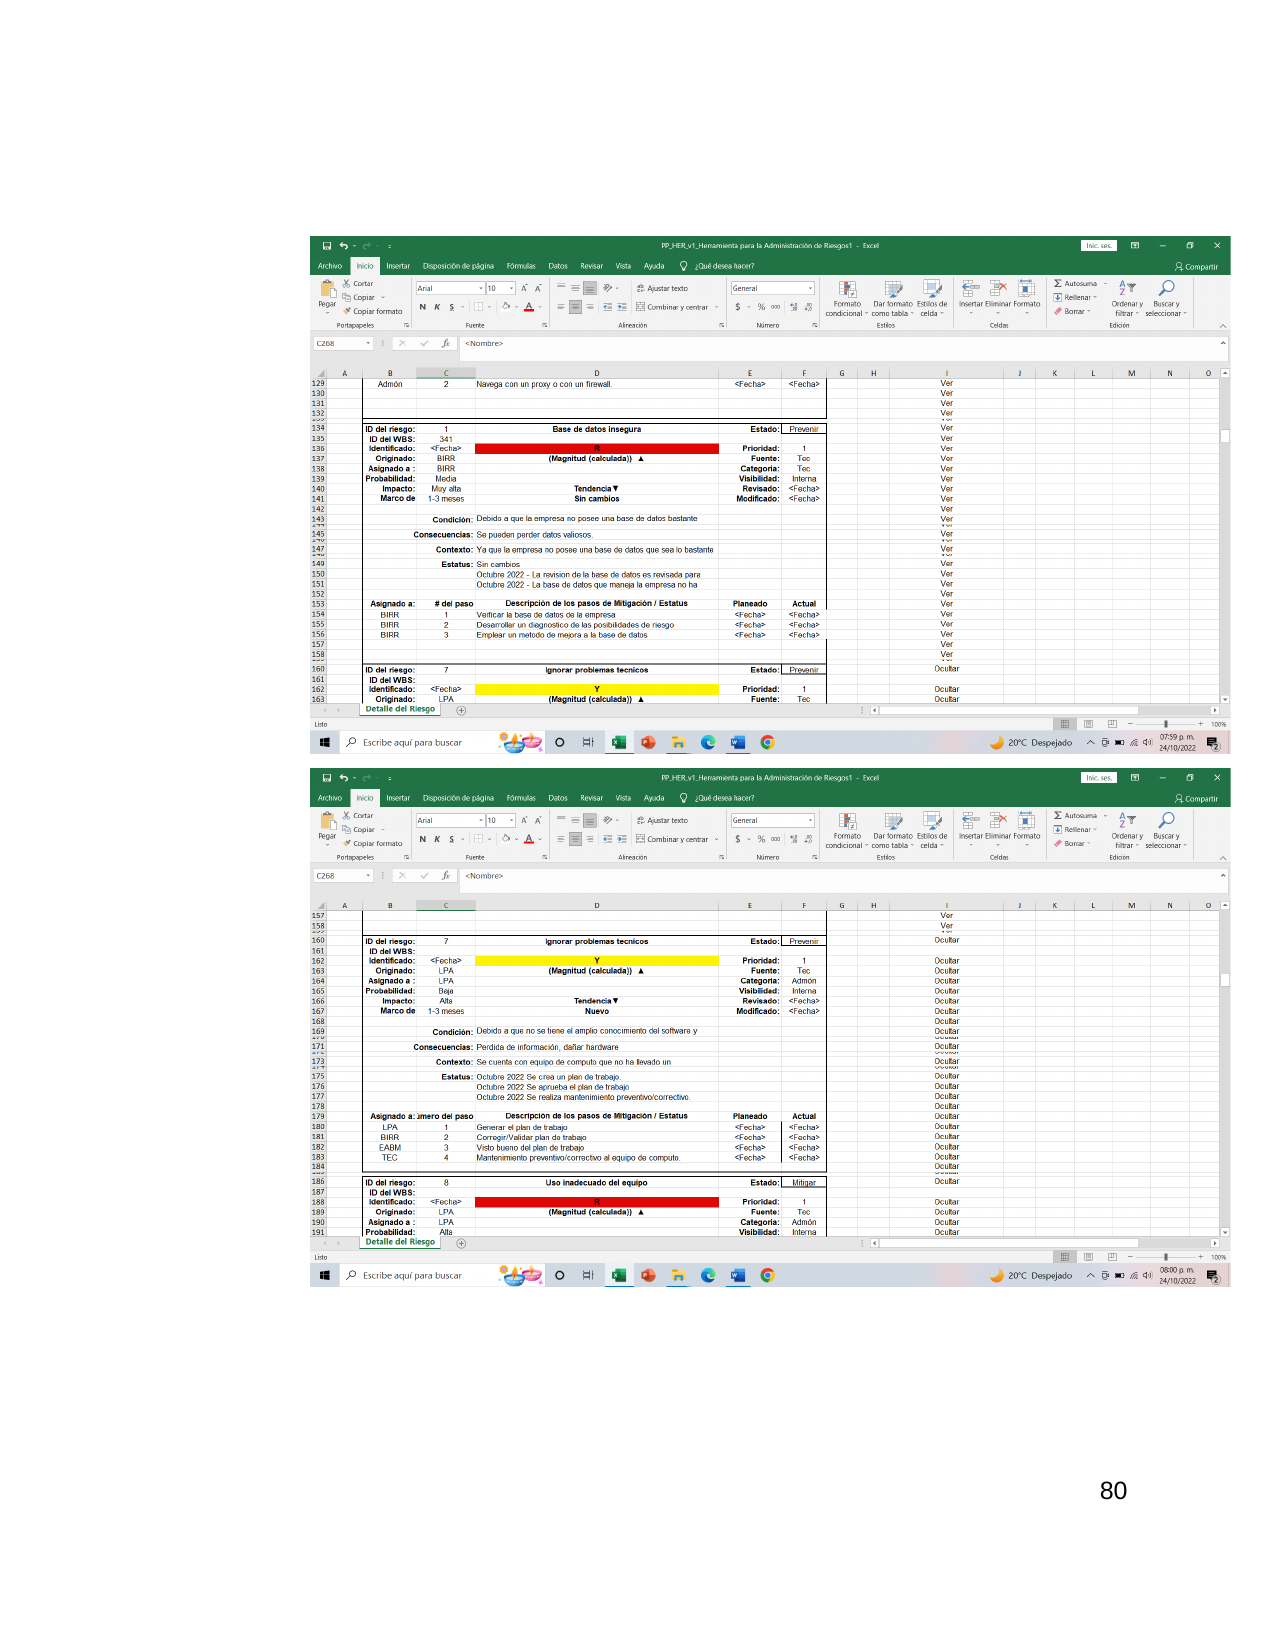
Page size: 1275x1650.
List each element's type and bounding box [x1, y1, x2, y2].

picture [310, 768, 1231, 1287]
picture [310, 236, 1231, 754]
